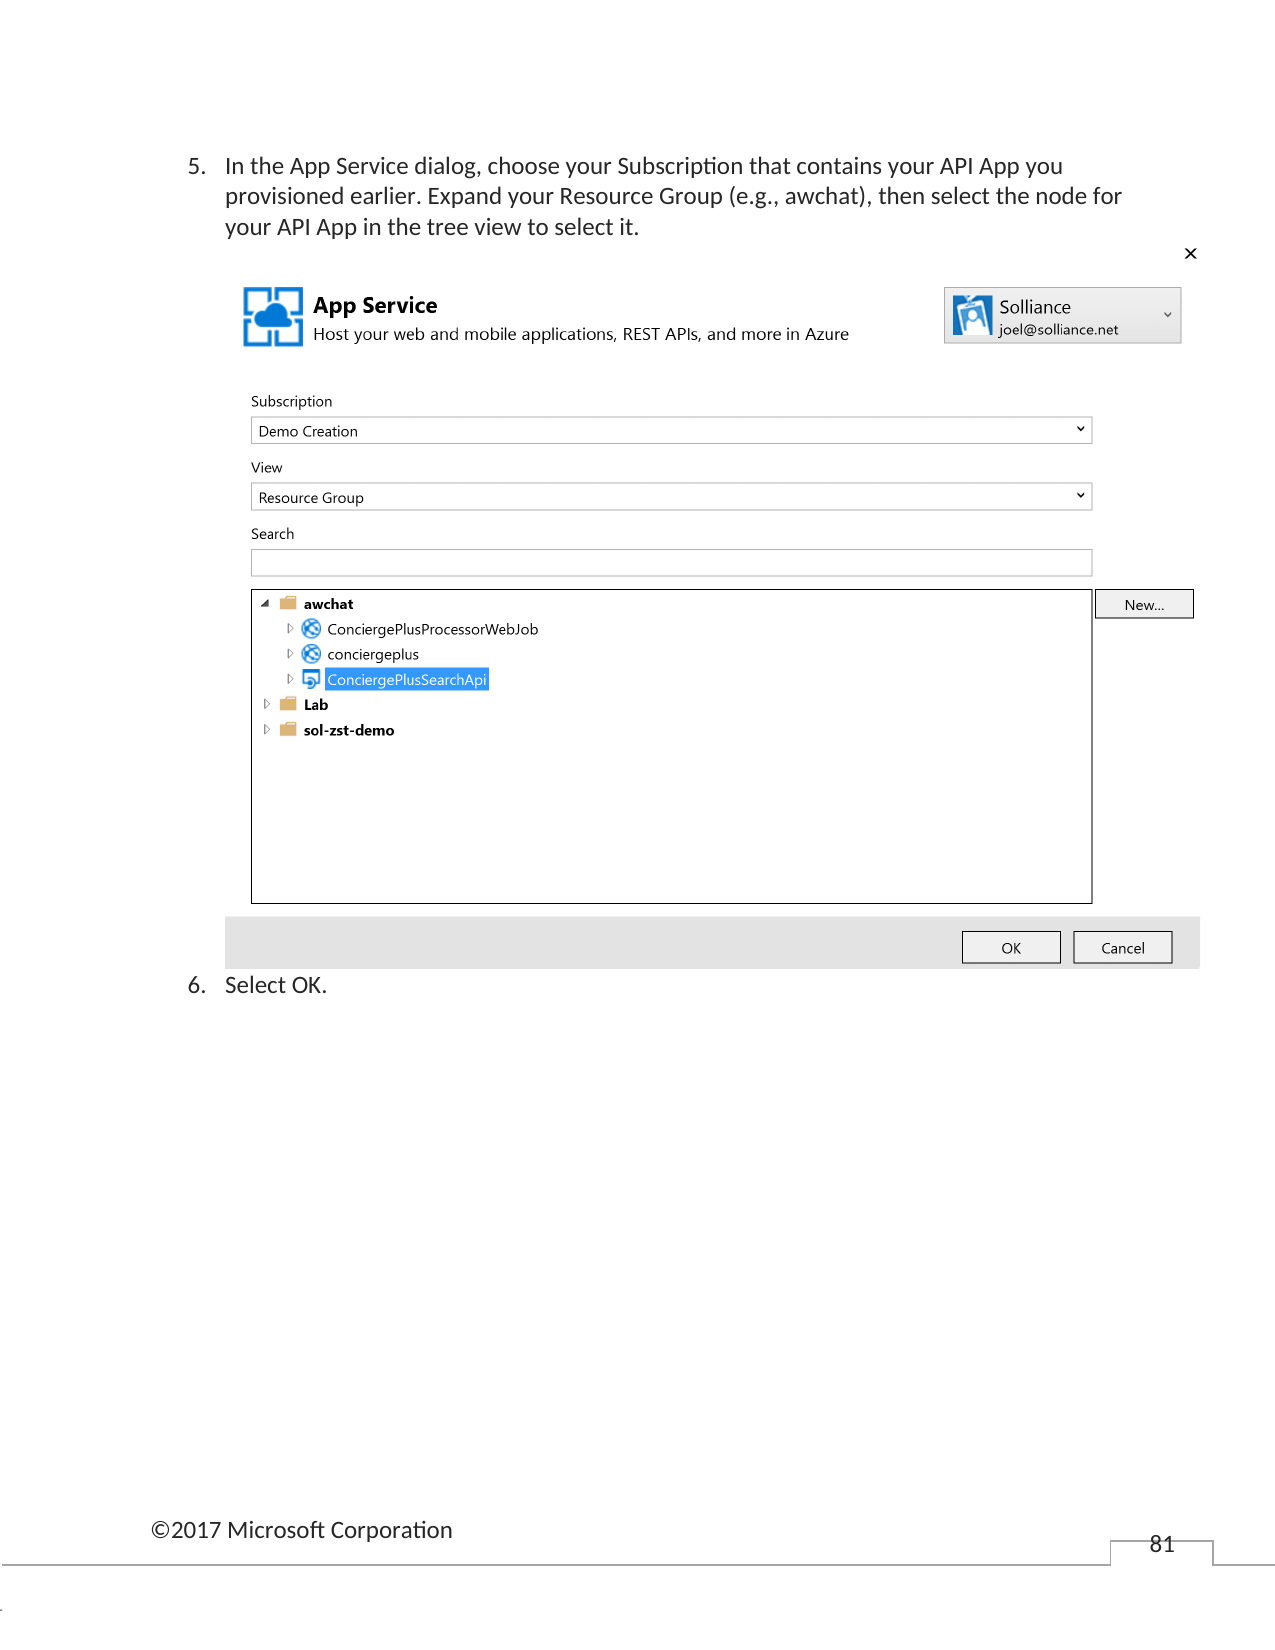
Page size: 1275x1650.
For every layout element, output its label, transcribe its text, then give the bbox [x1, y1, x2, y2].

picture [225, 241, 1200, 969]
list Select OK. [187, 969, 1125, 999]
